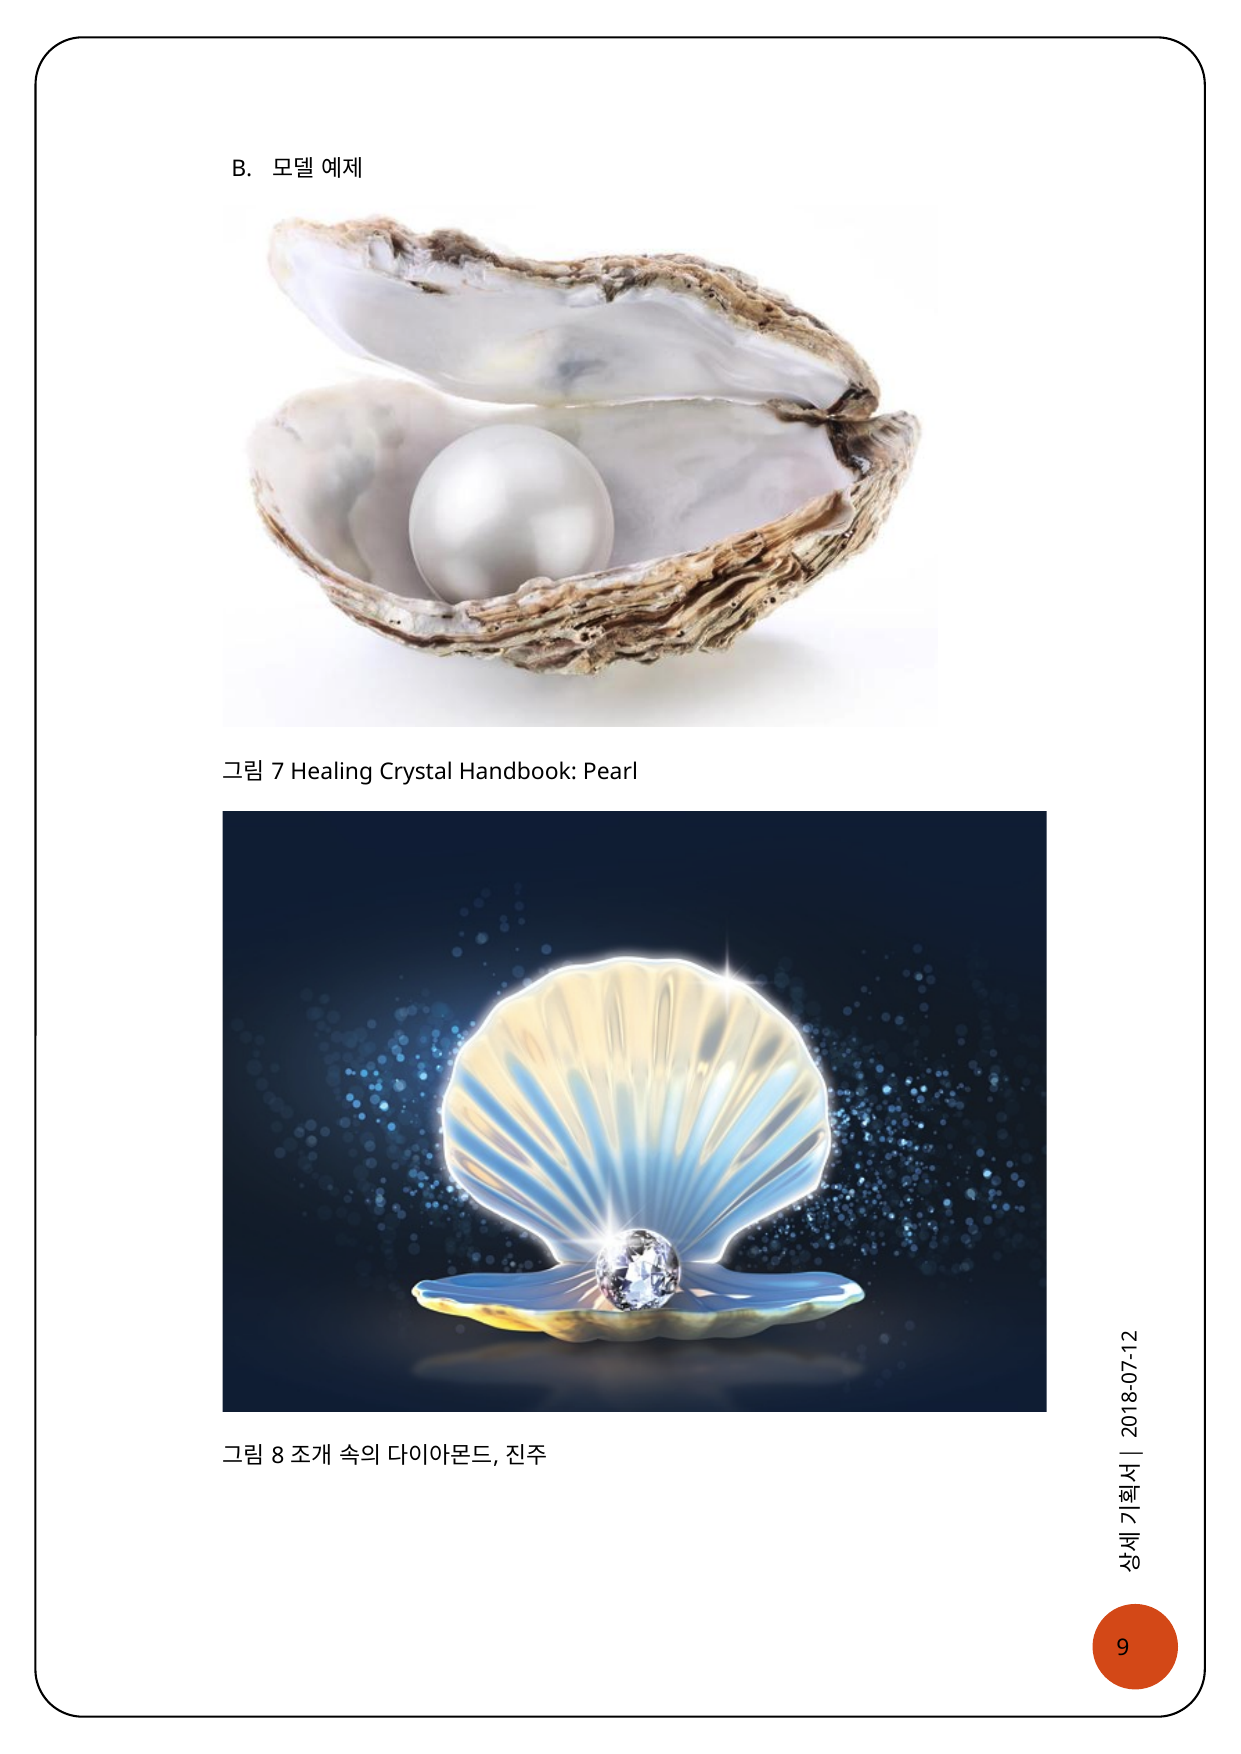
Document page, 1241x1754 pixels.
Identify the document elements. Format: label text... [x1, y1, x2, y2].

picture [222, 811, 1047, 1412]
picture [222, 205, 938, 727]
list 모델 예제 [231, 150, 1092, 183]
text 그림 7 Healing Crystal Handbook: Pearl [223, 753, 1092, 786]
text 그림 8 조개 속의 다이아몬드, 진주 [148, 1437, 1092, 1471]
